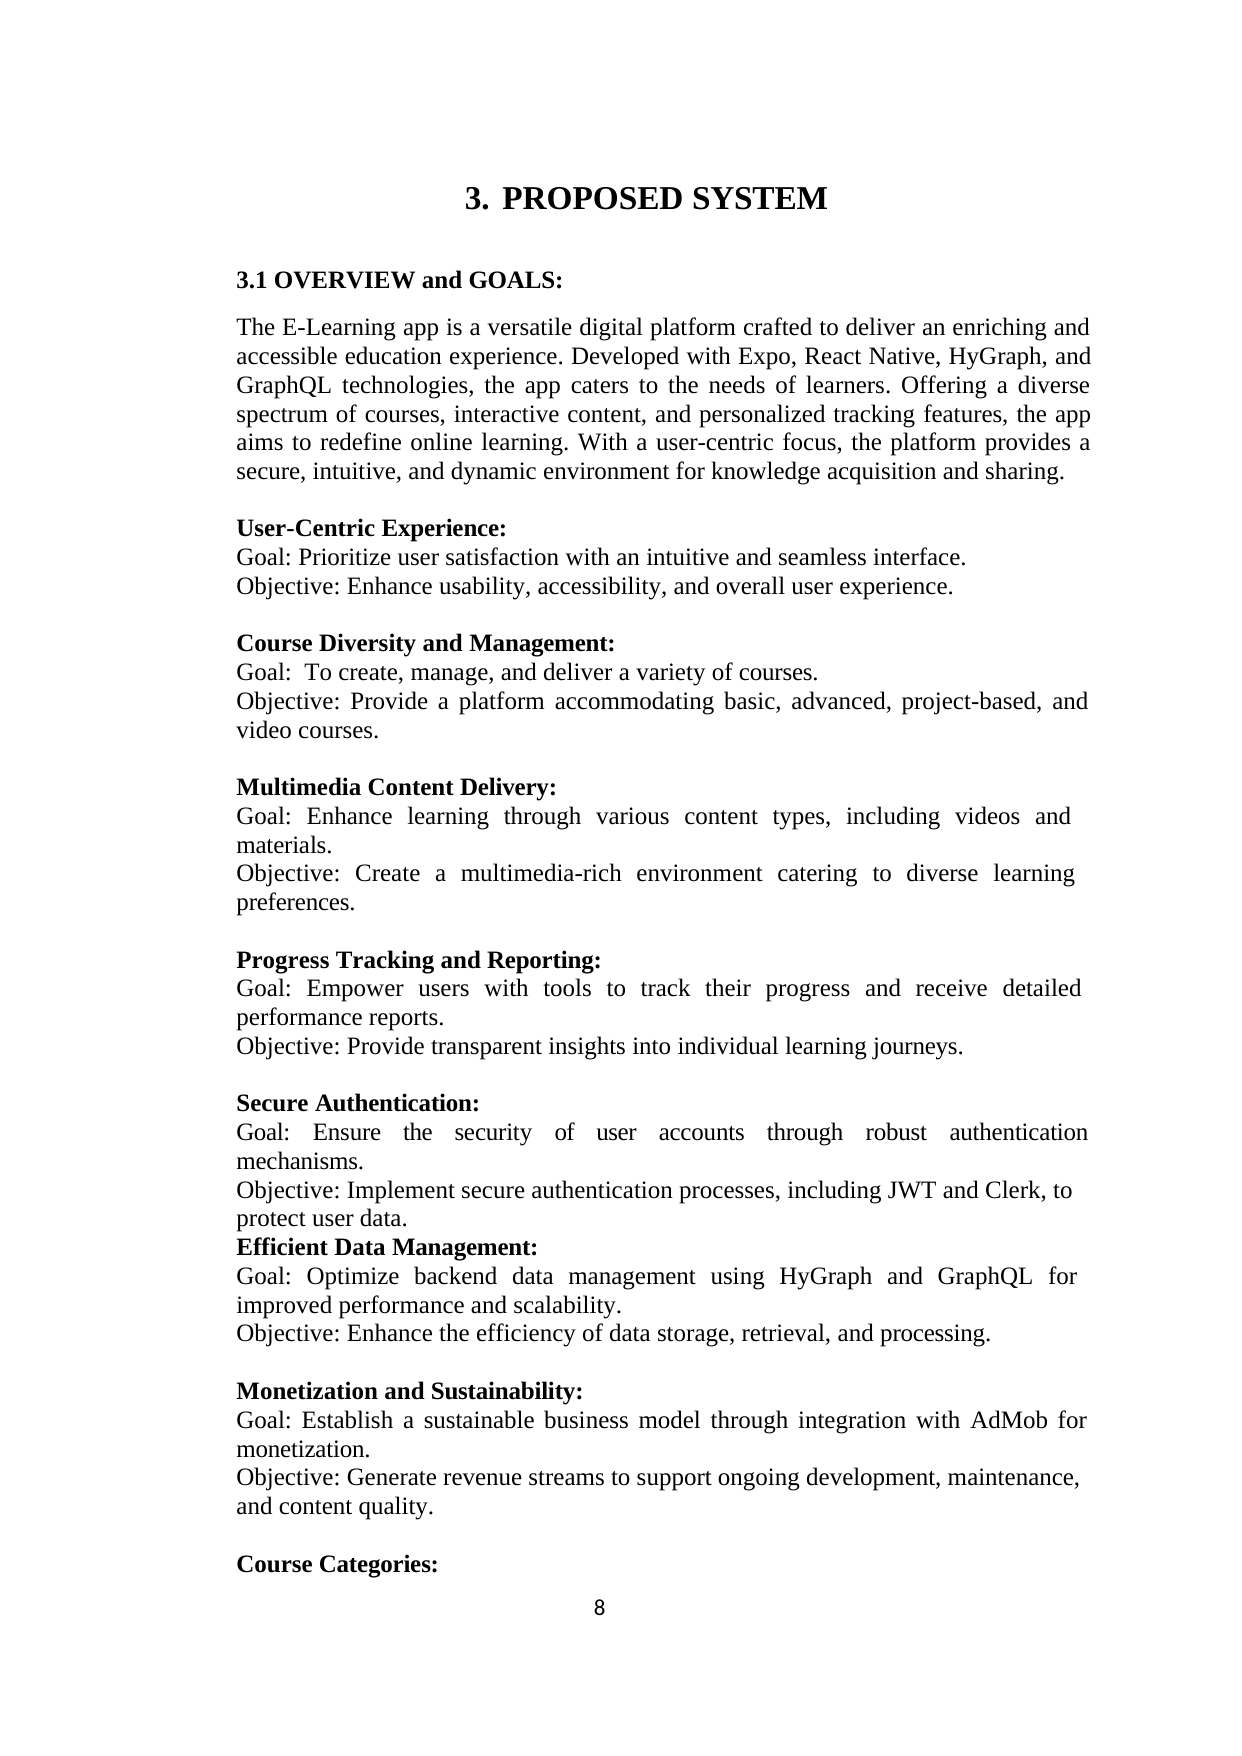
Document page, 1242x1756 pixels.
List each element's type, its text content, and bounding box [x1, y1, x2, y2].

subtitle OVERVIEW and GOALS: [236, 265, 1197, 294]
text Objective: Provide a platform accommodating basic, advanced, project-based, and video courses. [236, 686, 1092, 743]
text Objective: Generate revenue streams to support ongoing development, maintenance, and content quality. [236, 1462, 1092, 1520]
text Objective: Provide transparent insights into individual learning journeys. [236, 1031, 1197, 1060]
subtitle Progress Tracking and Reporting: [236, 945, 1197, 973]
subtitle PROPOSED SYSTEM [464, 178, 1197, 217]
text Goal: Prioritize user satisfaction with an intuitive and seamless interface. Objective: Enhance usability, accessibility, and overall user experience. [236, 542, 1065, 600]
text Goal: Optimize backend data management using HyGraph and GraphQL for improved performance and scalability. [236, 1261, 1092, 1318]
text Goal: Enhance learning through various content types, including videos and materials. [236, 801, 1092, 858]
text Goal: Empower users with tools to track their progress and receive detailed performance reports. [236, 973, 1197, 1031]
subtitle Secure Authentication: [236, 1088, 1197, 1117]
subtitle Efficient Data Management: [236, 1232, 1197, 1261]
text Objective: Enhance the efficiency of data storage, retrieval, and processing. [236, 1318, 1197, 1347]
subtitle Multimedia Content Delivery: [236, 772, 1197, 801]
text Goal: To create, manage, and deliver a variety of courses. [236, 657, 1197, 686]
subtitle Course Categories: [236, 1549, 1197, 1577]
subtitle User-Centric Experience: [236, 513, 1197, 542]
text The E-Learning app is a versatile digital platform crafted to deliver an enriching and accessible education experience. Developed with Expo, React Native, HyGraph, and GraphQL technologies, the app caters to the needs of learners. Offering a diverse spectrum of courses, interactive content, and personalized tracking features, the app aims to redefine online learning. With a user-centric focus, the platform provides a secure, intuitive, and dynamic environment for knowledge acquisition and sharing. [236, 312, 1092, 485]
subtitle Course Diversity and Management: [236, 628, 1197, 657]
text Objective: Implement secure authentication processes, including JWT and Clerk, to protect user data. [236, 1175, 1092, 1232]
text Goal: Ensure the security of user accounts through robust authentication mechanisms. [236, 1117, 1092, 1175]
text Objective: Create a multimedia-rich environment catering to diverse learning preferences. [236, 858, 1092, 916]
subtitle Monetization and Sustainability: [236, 1376, 1197, 1405]
text Goal: Establish a sustainable business model through integration with AdMob for monetization. [236, 1405, 1197, 1462]
